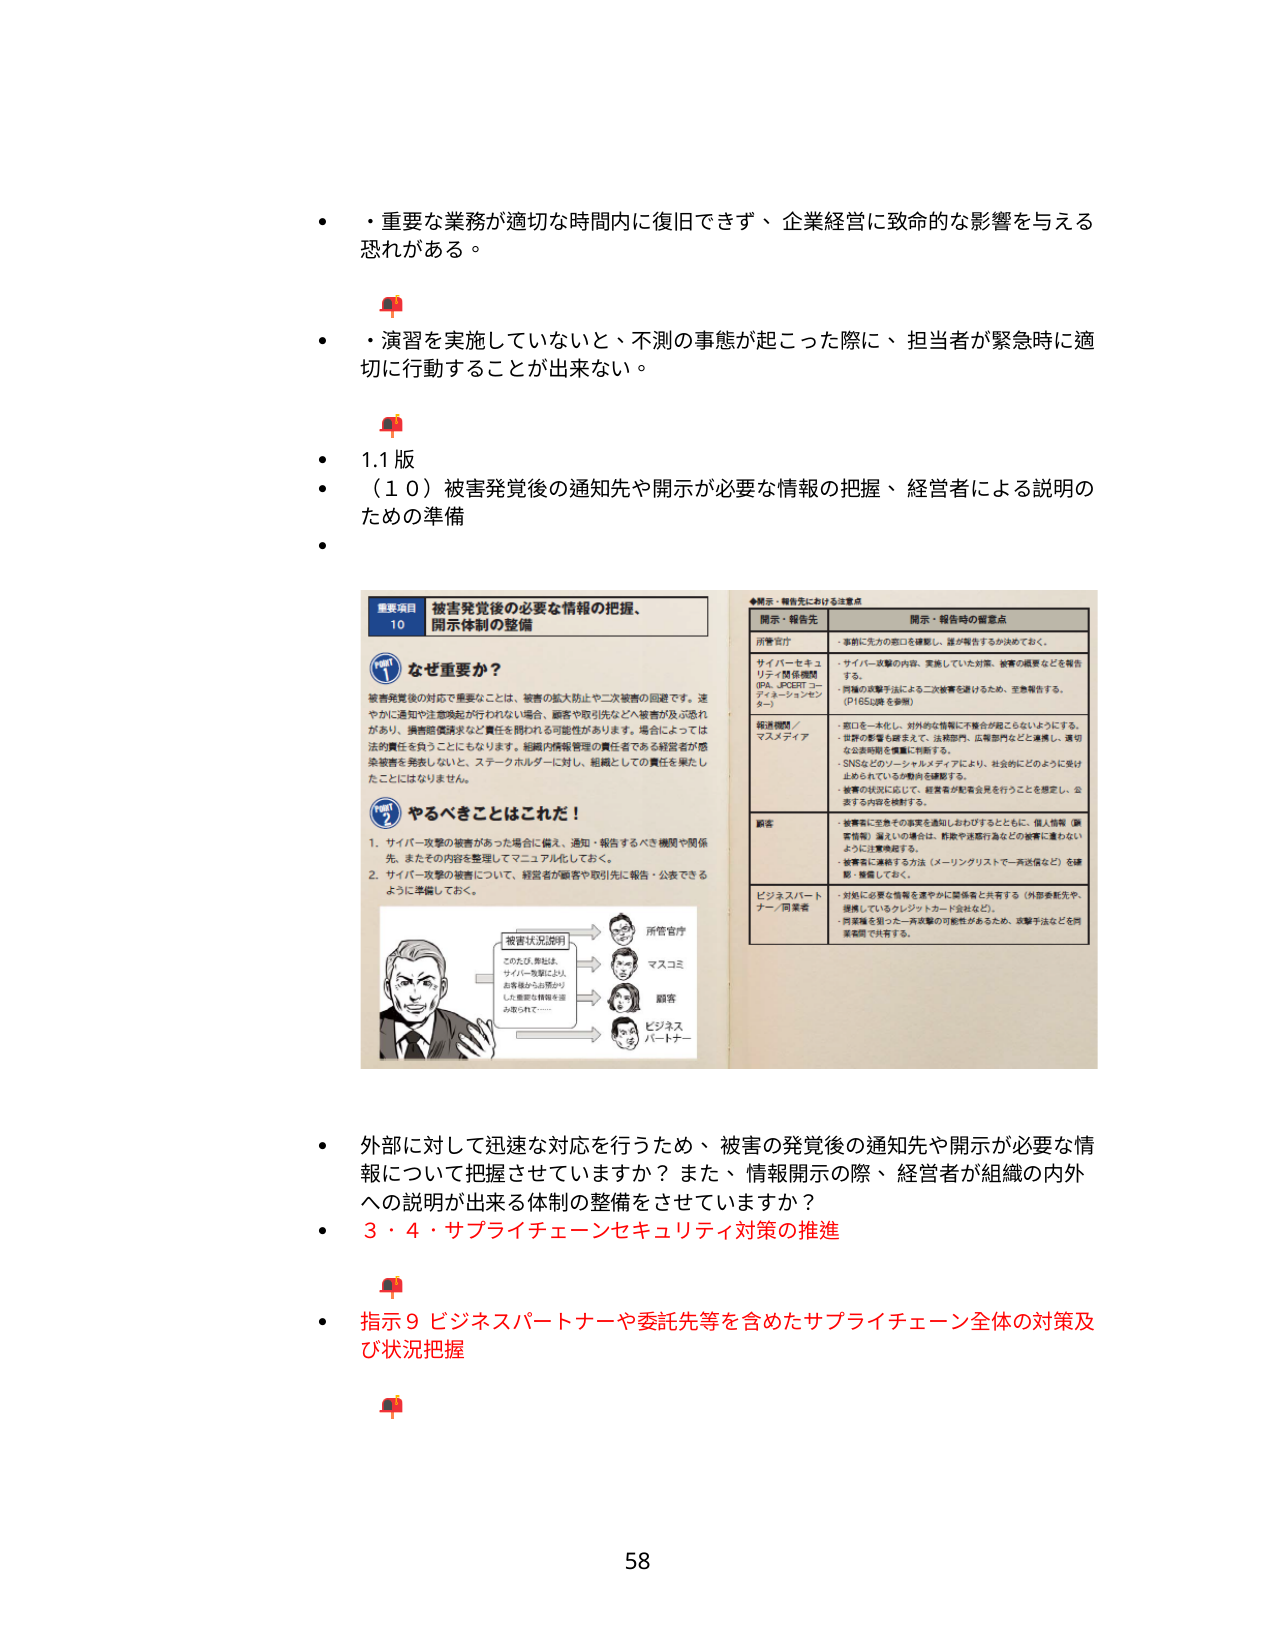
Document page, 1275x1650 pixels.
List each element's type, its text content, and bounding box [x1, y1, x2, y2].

list ３．４．サプライチェーンセキュリティ対策の推進 [319, 1216, 1098, 1245]
list ・演習を実施していないと、不測の事態が起こった際に、 担当者が緊急時に適切に行動することが出来ない。 [319, 326, 1098, 383]
list 外部に対して迅速な対応を行うため、 被害の発覚後の通知先や開示が必要な情報について把握させていますか？ また、 情報開示の際、 経営者が組織の内外への説明が出来る体制の整備をさせていますか？ [319, 1131, 1098, 1216]
picture [360, 590, 1098, 1069]
picture [379, 1276, 403, 1299]
picture [379, 1395, 403, 1419]
list 1.1版 [319, 446, 1098, 474]
list ・重要な業務が適切な時間内に復旧できず、 企業経営に致命的な影響を与える恐れがある。 [319, 207, 1098, 264]
picture [379, 295, 403, 318]
picture [379, 414, 403, 438]
list （１０）被害発覚後の通知先や開示が必要な情報の把握、 経営者による説明のための準備 [319, 474, 1098, 531]
list 指示９ ビジネスパートナーや委託先等を含めたサプライチェーン全体の対策及び状況把握 [319, 1307, 1098, 1364]
